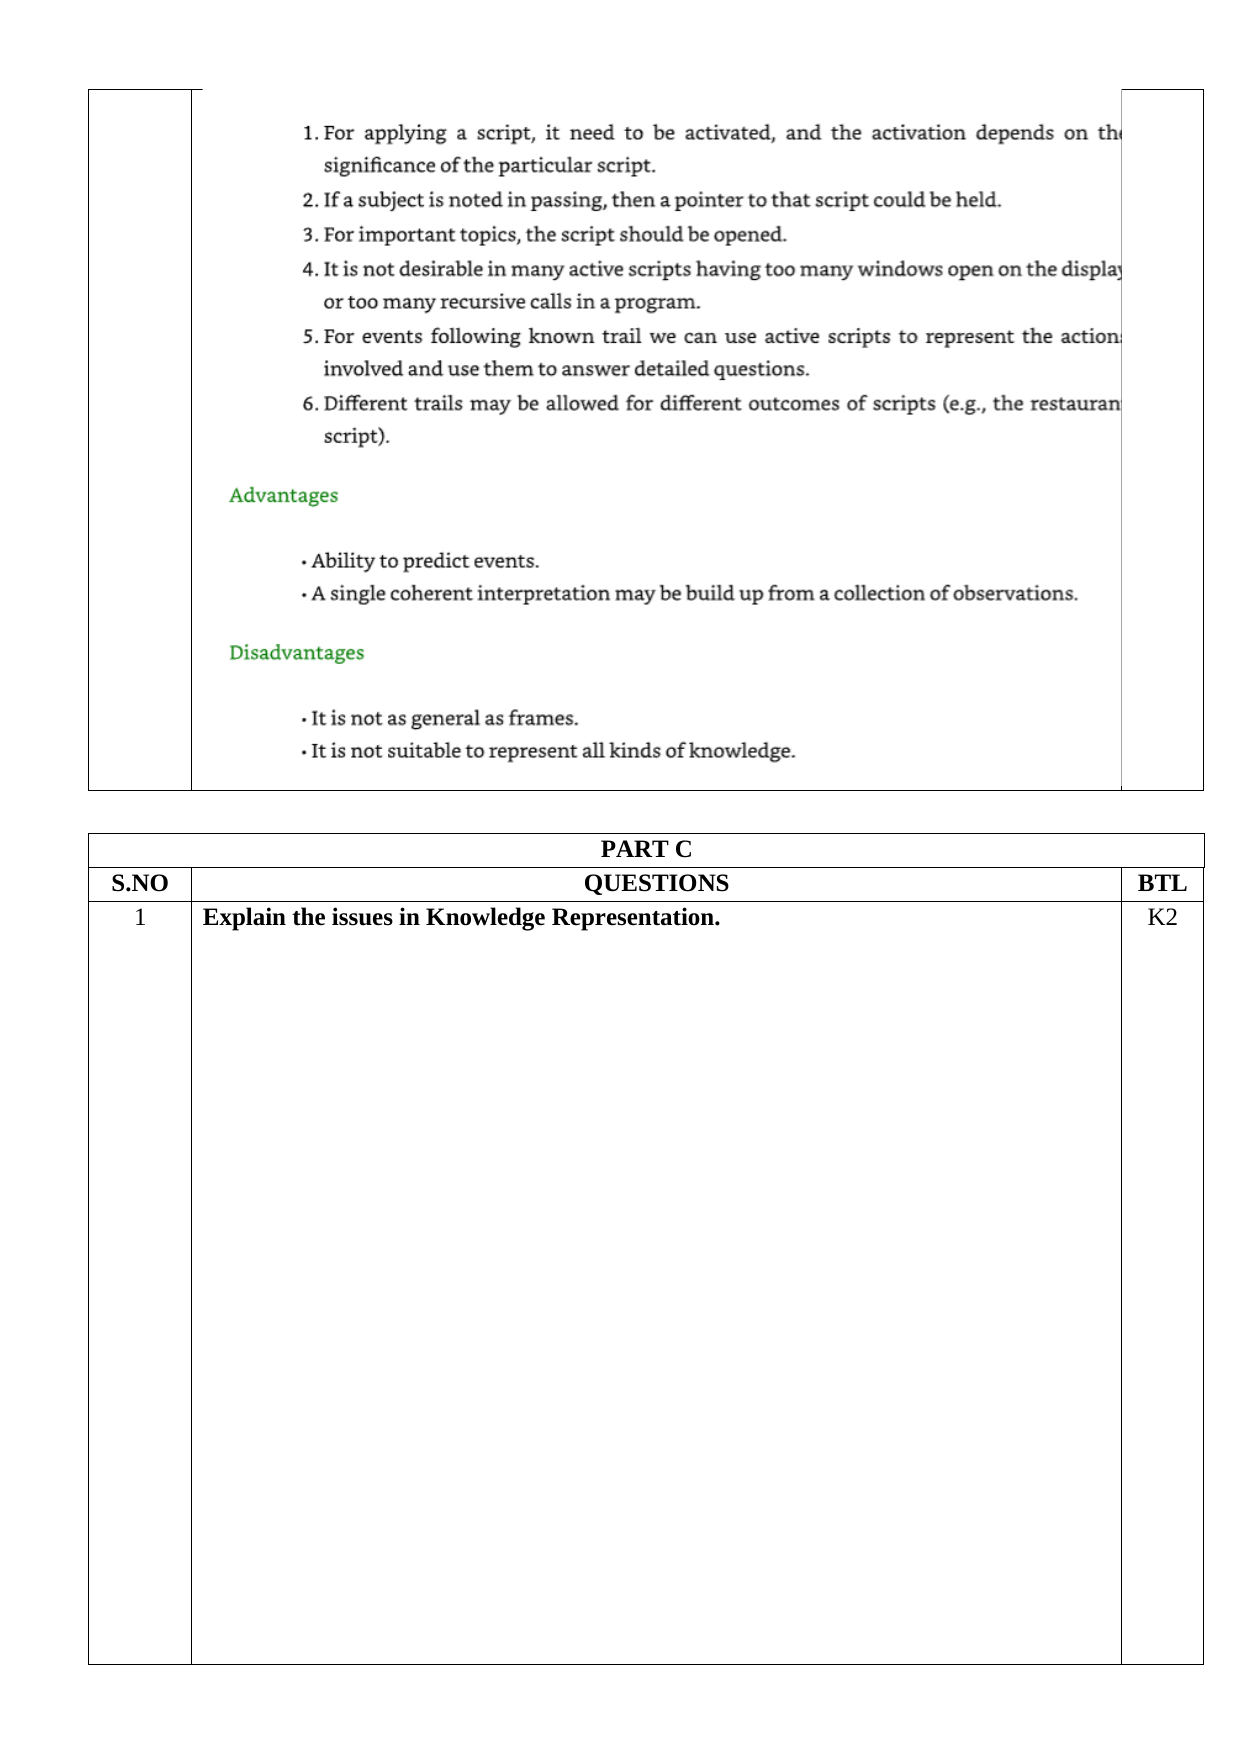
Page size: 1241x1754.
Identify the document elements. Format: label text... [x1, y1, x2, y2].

table_cell K2 [1122, 902, 1203, 1664]
table_cell 1 [89, 902, 191, 1664]
table_cell S.NO [89, 868, 191, 901]
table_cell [192, 902, 1121, 1664]
picture [202, 89, 1122, 786]
table_cell QUESTIONS [192, 868, 1121, 901]
table_cell 5 [89, 90, 191, 790]
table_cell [192, 90, 1121, 790]
table_cell K4 [1122, 90, 1203, 790]
table_cell BTL [1122, 868, 1203, 901]
table_header PART C [89, 834, 1204, 867]
